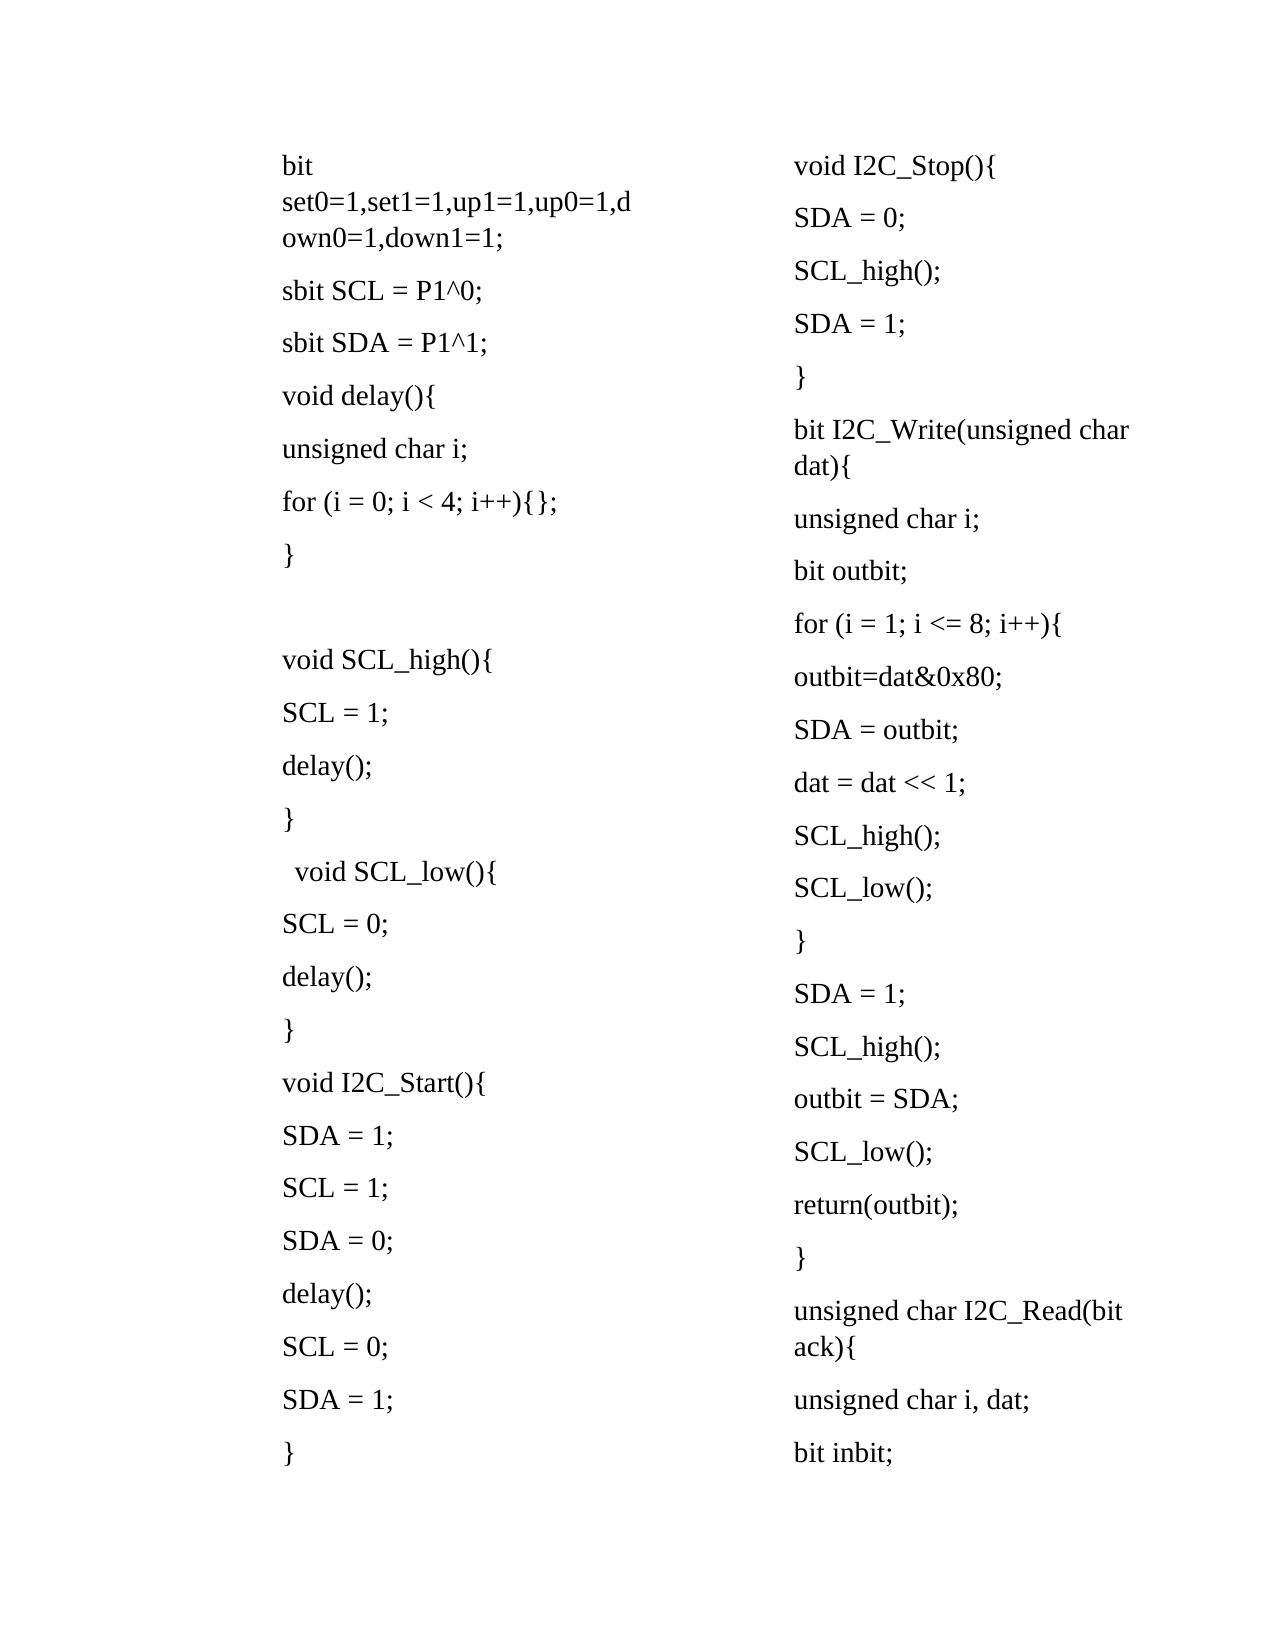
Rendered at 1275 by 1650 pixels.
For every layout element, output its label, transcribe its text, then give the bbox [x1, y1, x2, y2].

text void SCL_high(){ [282, 642, 645, 676]
text delay(); [282, 748, 645, 782]
text void SCL_low(){ [207, 854, 645, 887]
text unsigned char i; [794, 501, 1157, 534]
text } [282, 537, 645, 570]
text SCL = 0; [282, 907, 645, 940]
text outbit=dat&0x80; [794, 659, 1157, 693]
text } [282, 1012, 645, 1046]
text SDA = 0; [282, 1223, 645, 1257]
text bit I2C_Write(unsigned char dat){ [794, 412, 1157, 481]
text unsigned char i; [282, 431, 645, 465]
text unsigned char i, dat; [794, 1382, 1157, 1415]
text SCL_low(); [794, 870, 1157, 904]
text SDA = 1; [282, 1382, 645, 1415]
text SDA = outbit; [794, 712, 1157, 746]
text } [282, 1435, 645, 1468]
text SCL_low(); [794, 1134, 1157, 1168]
text void delay(){ [282, 378, 645, 412]
text } [794, 923, 1157, 957]
text SCL_high(); [794, 1029, 1157, 1062]
text SCL = 1; [282, 1171, 645, 1204]
text bit inbit; [794, 1435, 1157, 1468]
text return(outbit); [794, 1187, 1157, 1221]
text } [794, 359, 1157, 392]
text SCL_high(); [794, 818, 1157, 851]
text SCL_high(); [794, 253, 1157, 287]
text SCL = 0; [282, 1329, 645, 1363]
text delay(); [282, 1276, 645, 1310]
text SDA = 1; [282, 1118, 645, 1151]
text bit set0=1,set1=1,up1=1,up0=1,down0=1,down1=1; [282, 148, 645, 253]
text outbit = SDA; [794, 1082, 1157, 1115]
text SCL = 1; [282, 695, 645, 729]
text } [282, 801, 645, 834]
text dat = dat << 1; [794, 765, 1157, 798]
text unsigned char I2C_Read(bit ack){ [794, 1293, 1157, 1363]
text bit outbit; [794, 553, 1157, 587]
text void I2C_Start(){ [282, 1065, 645, 1098]
text SDA = 1; [794, 976, 1157, 1009]
text SDA = 0; [794, 201, 1157, 234]
text void I2C_Stop(){ [794, 148, 1157, 181]
text for (i = 1; i <= 8; i++){ [794, 606, 1157, 640]
text delay(); [282, 959, 645, 993]
text sbit SDA = P1^1; [282, 326, 645, 359]
text for (i = 0; i < 4; i++){}; [282, 484, 645, 518]
text sbit SCL = P1^0; [282, 273, 645, 306]
text } [794, 1240, 1157, 1274]
text SDA = 1; [794, 306, 1157, 340]
